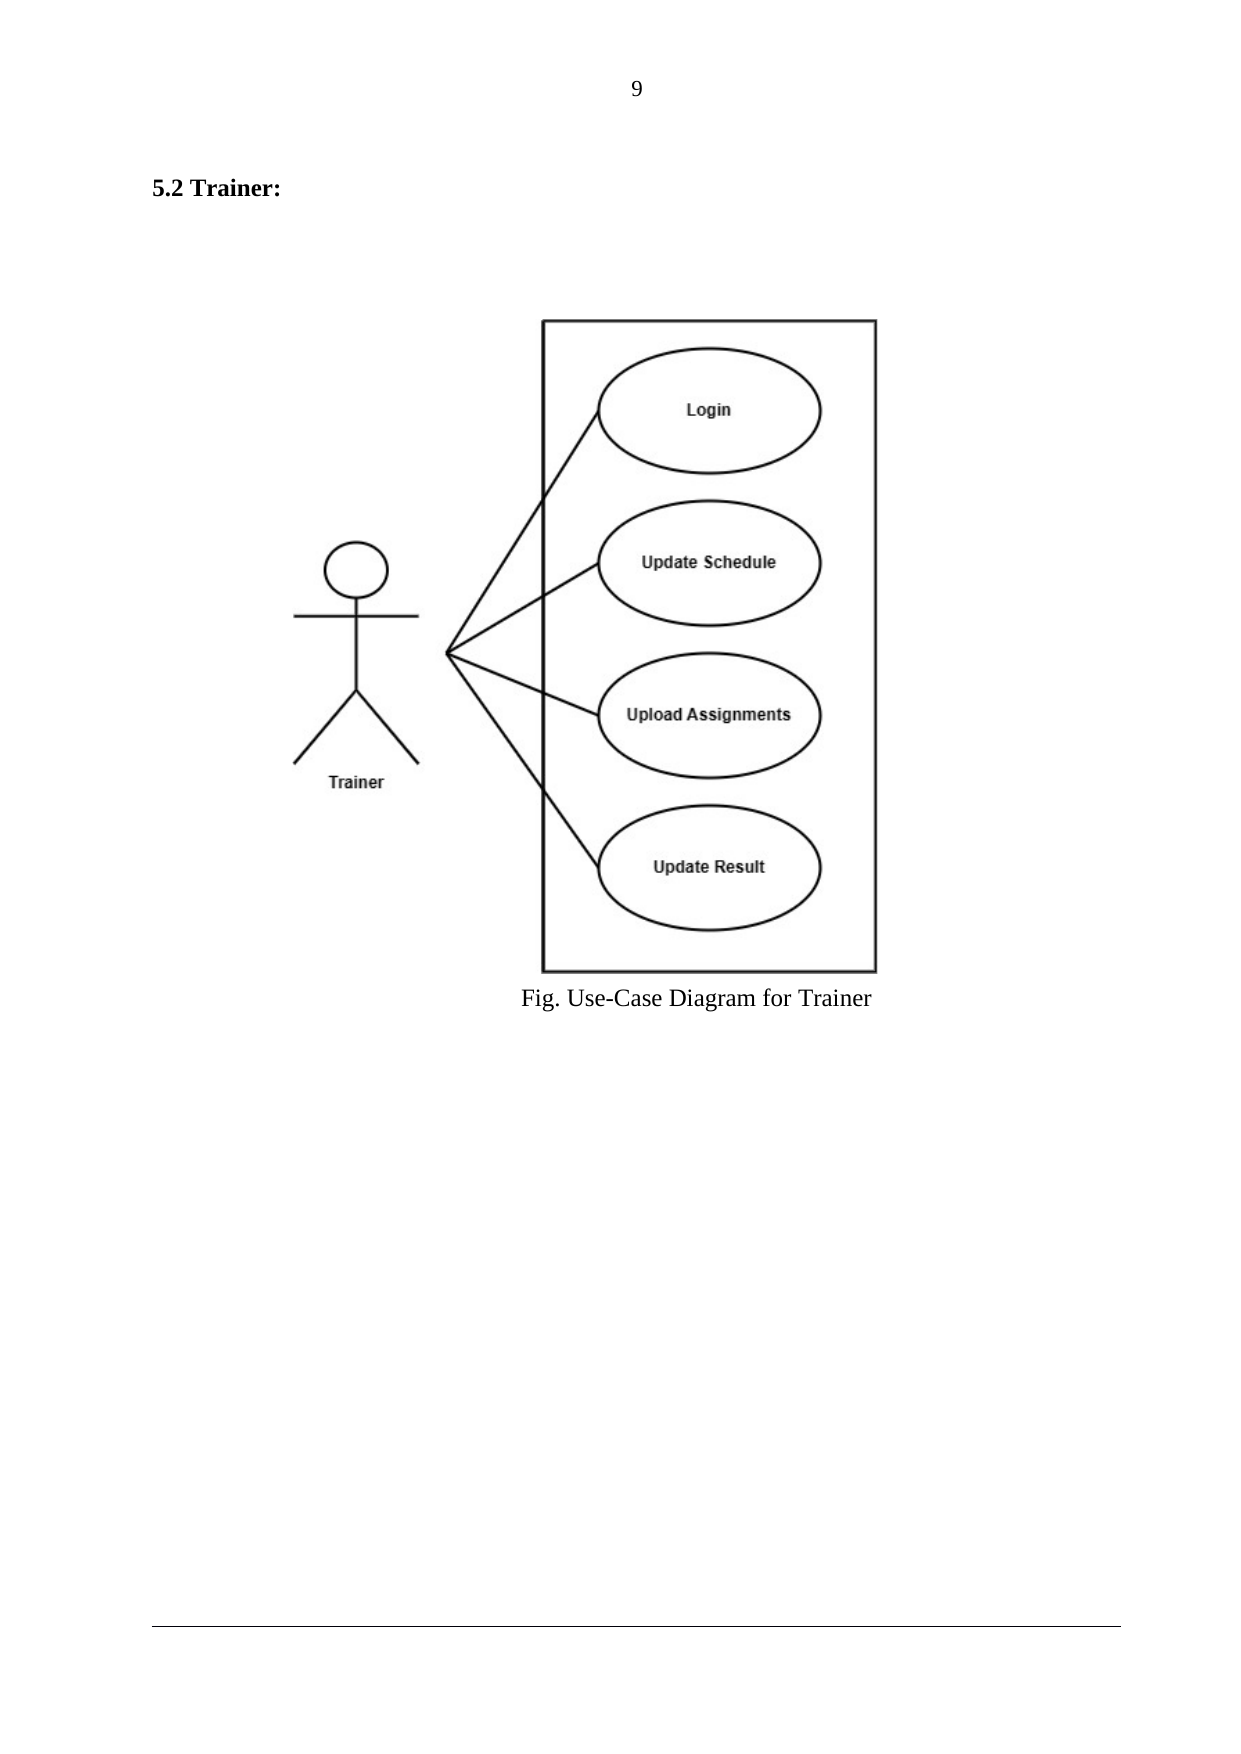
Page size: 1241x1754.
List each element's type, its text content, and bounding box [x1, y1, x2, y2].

subtitle 5.2 Trainer: [152, 173, 1134, 202]
text Fig. Use-Case Diagram for Trainer [439, 341, 881, 1012]
picture [292, 319, 878, 974]
